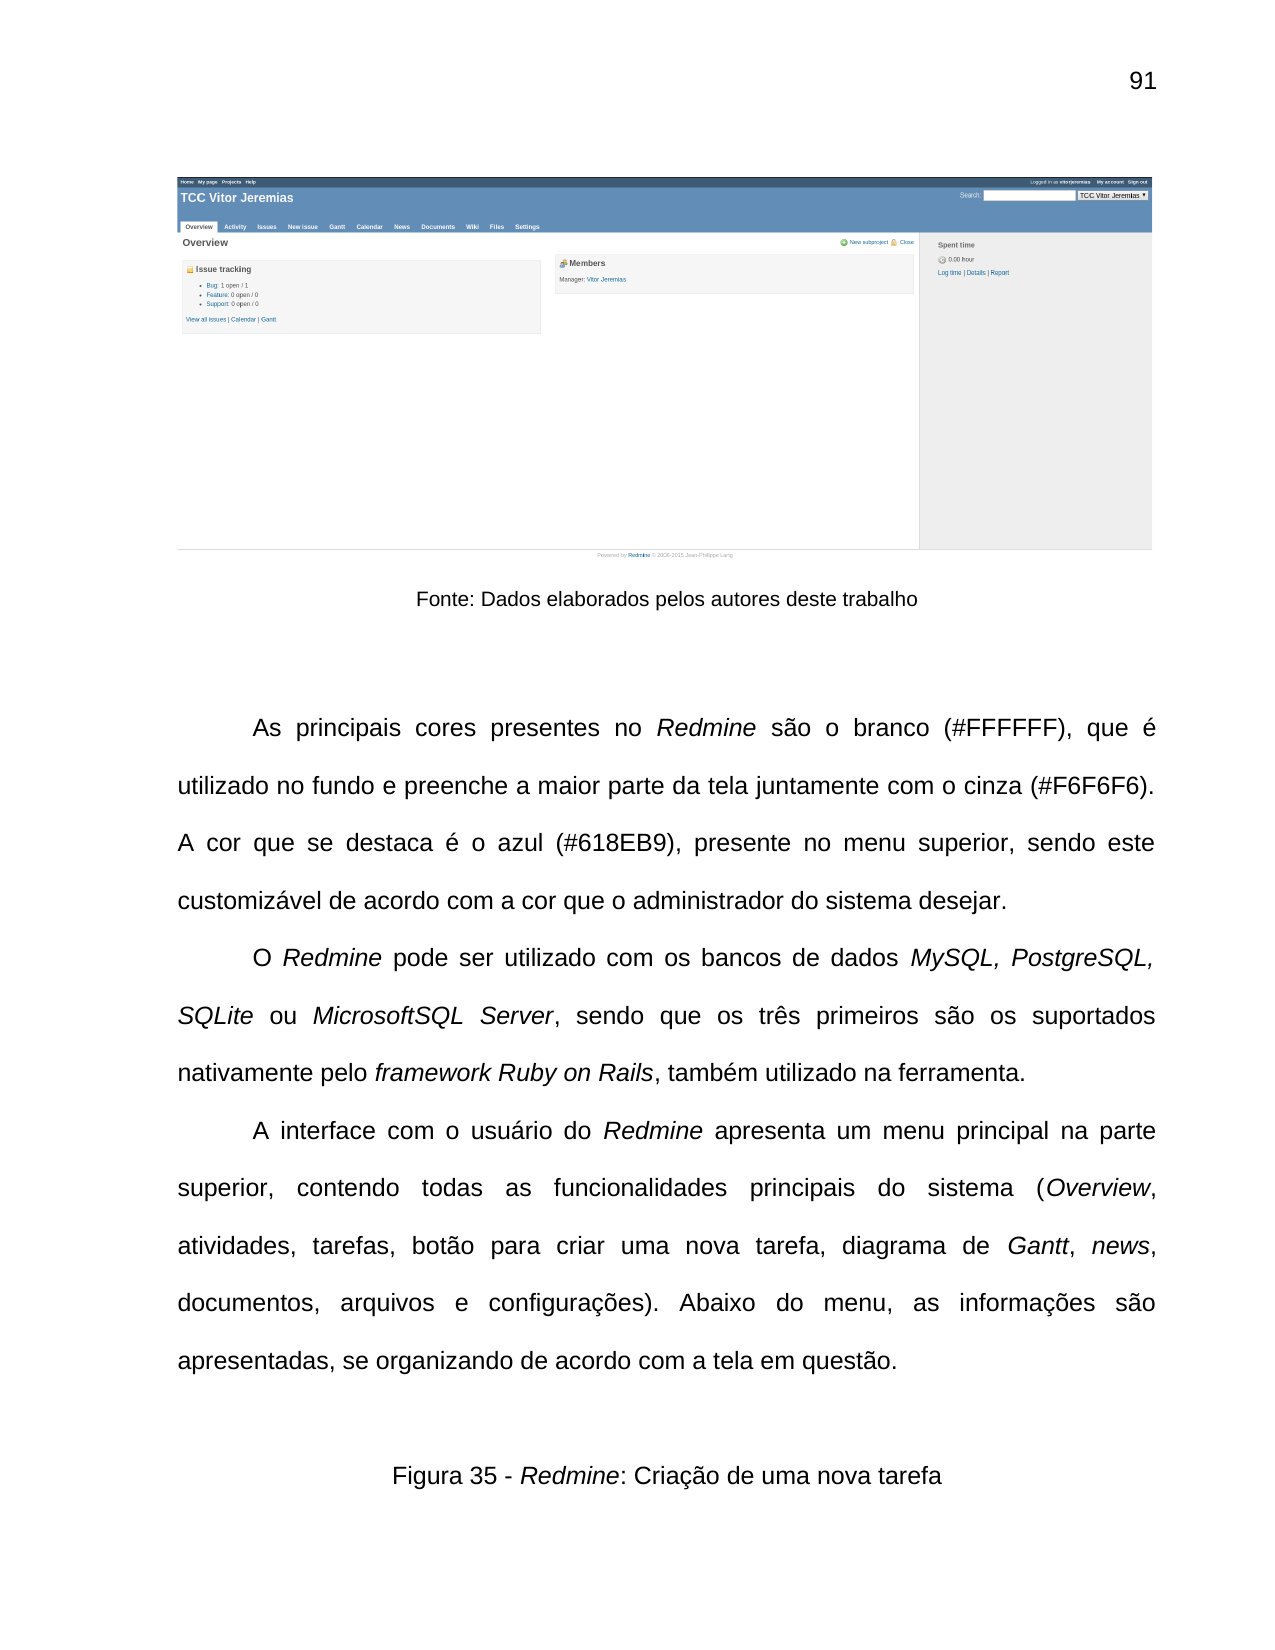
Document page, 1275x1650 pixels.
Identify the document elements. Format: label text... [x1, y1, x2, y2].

text Fonte: Dados elaborados pelos autores deste trabalho [177, 587, 1157, 611]
text Figura 35 - Redmine: Criação de uma nova tarefa [177, 1461, 1157, 1490]
text A interface com o usuário do Redmine apresenta um menu principal na parte superior, contendo todas as funcionalidades principais do sistema (Overview, atividades, tarefas, botão para criar uma nova tarefa, diagrama de Gantt, news, documentos, arquivos e configurações). Abaixo do menu, as informações são apresentadas, se organizando de acordo com a tela em questão. [177, 1116, 1157, 1375]
text O Redmine pode ser utilizado com os bancos de dados MySQL, PostgreSQL, SQLite ou MicrosoftSQL Server, sendo que os três primeiros são os suportados nativamente pelo framework Ruby on Rails, também utilizado na ferramenta. [177, 943, 1157, 1087]
text As principais cores presentes no Redmine são o branco (#FFFFFF), que é utilizado no fundo e preenche a maior parte da tela juntamente com o cinza (#F6F6F6). A cor que se destaca é o azul (#618EB9), presente no menu superior, sendo este customizável de acordo com a cor que o administrador do sistema desejar. [177, 713, 1157, 915]
picture [177, 177, 1153, 559]
